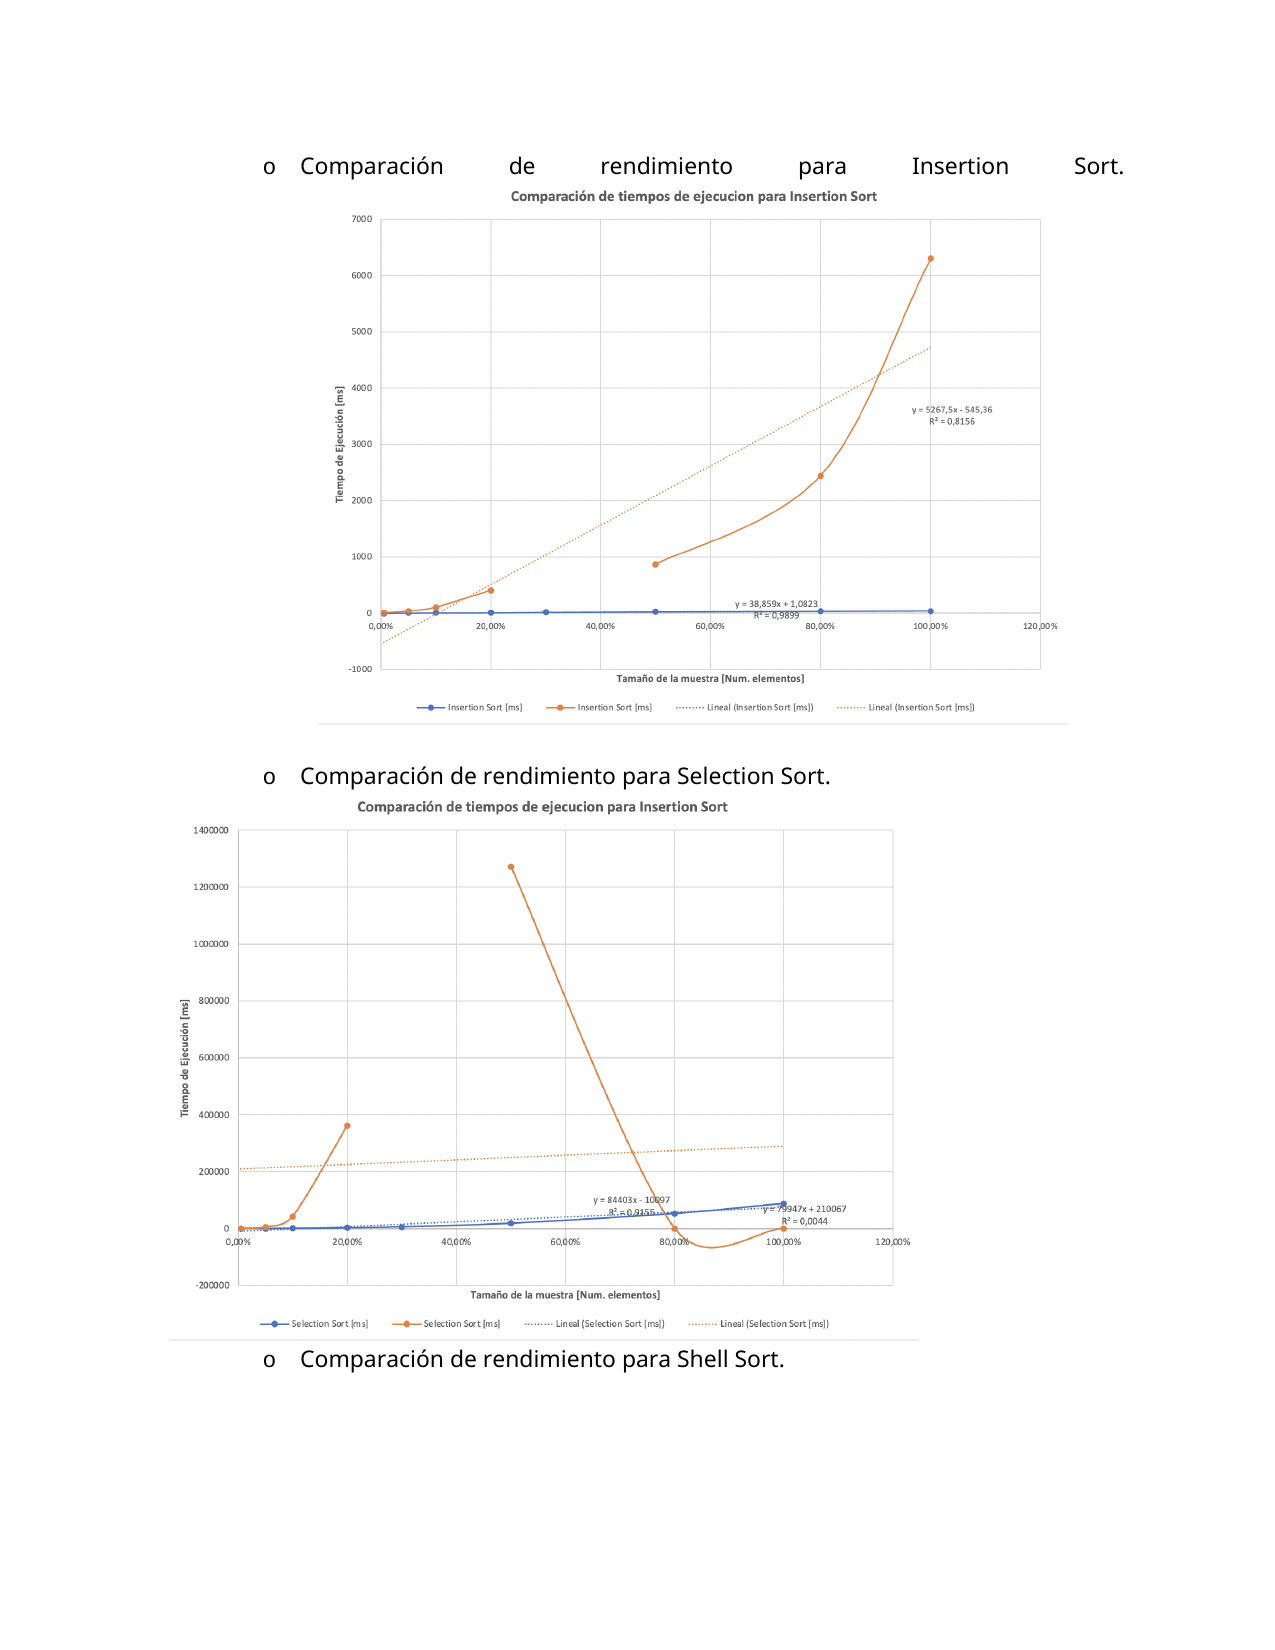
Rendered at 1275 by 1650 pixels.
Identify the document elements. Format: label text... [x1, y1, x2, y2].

list Comparación de rendimiento para Insertion Sort. [262, 150, 1125, 724]
list Comparación de rendimiento para Selection Sort. [262, 760, 1125, 791]
list Comparación de rendimiento para Shell Sort. [262, 1343, 1125, 1374]
